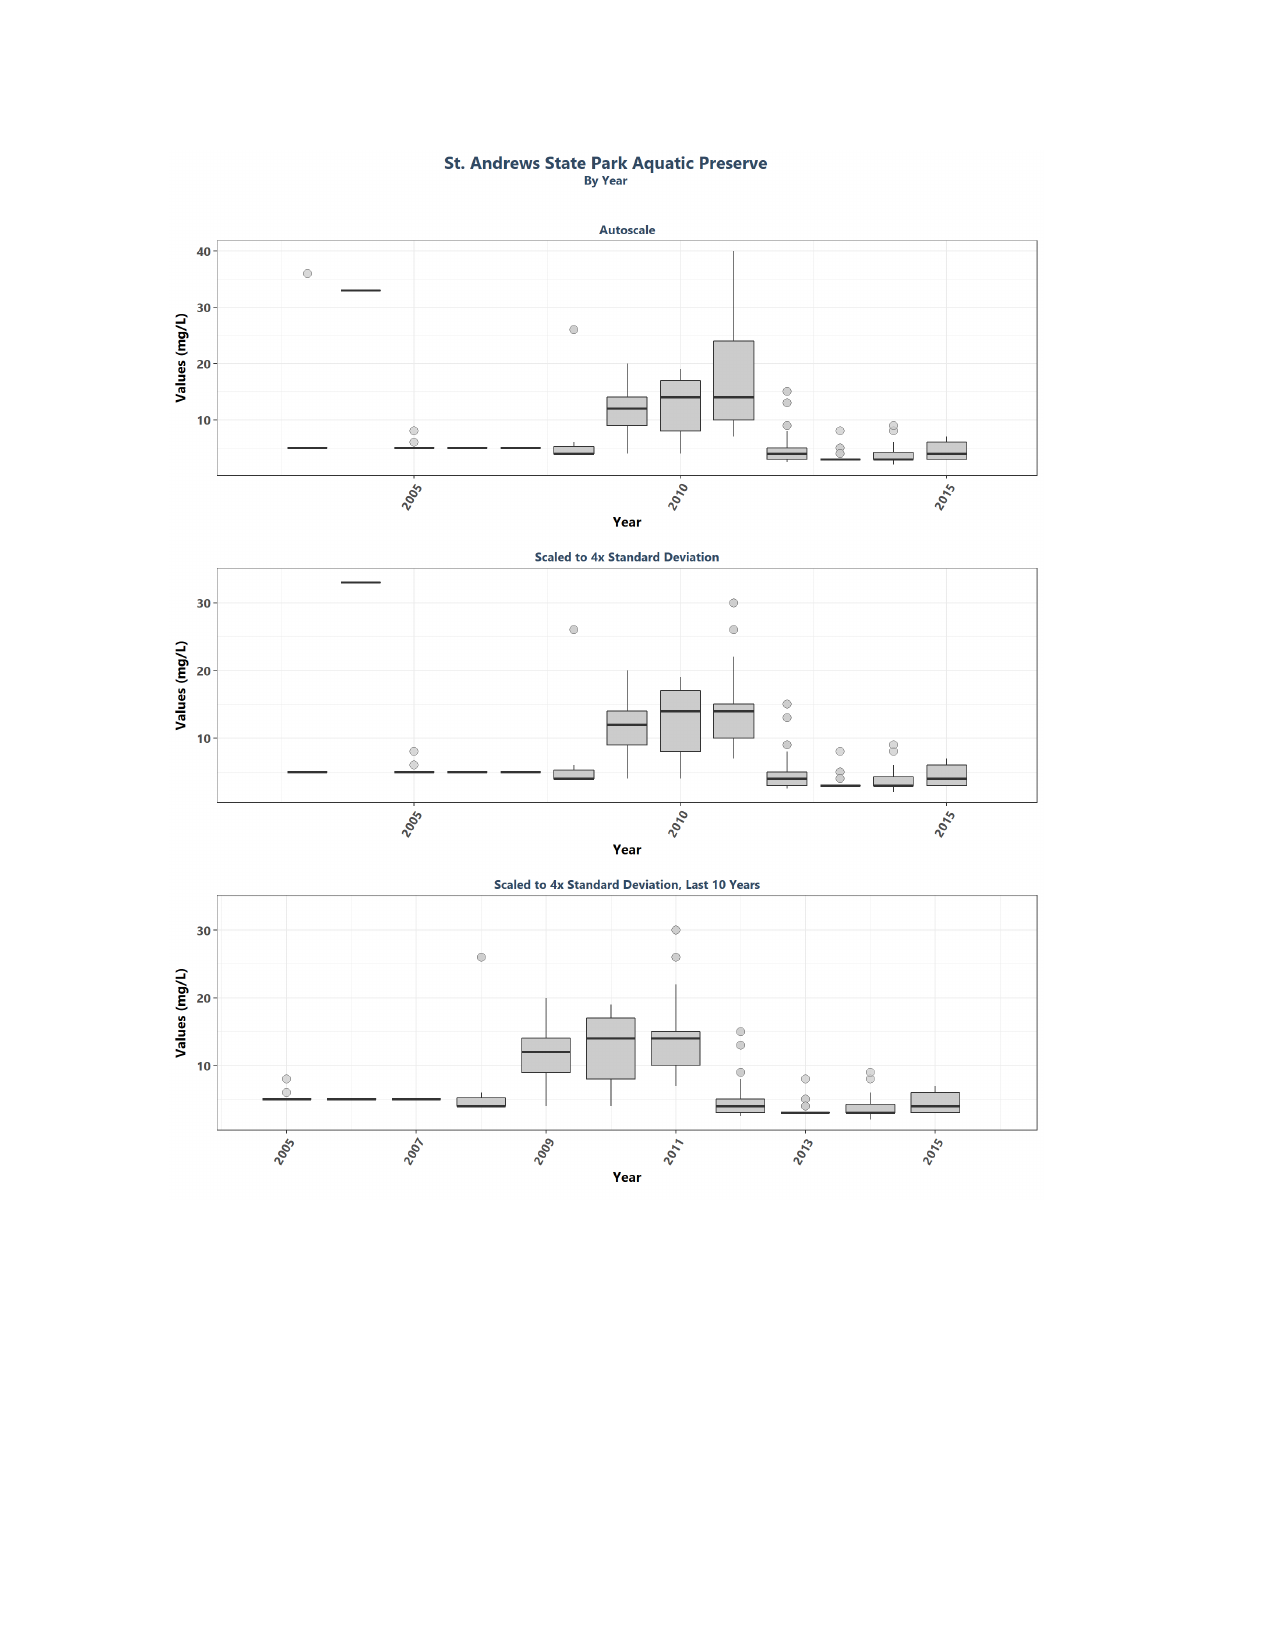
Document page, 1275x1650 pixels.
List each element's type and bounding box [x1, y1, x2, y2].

picture [168, 150, 1044, 1200]
